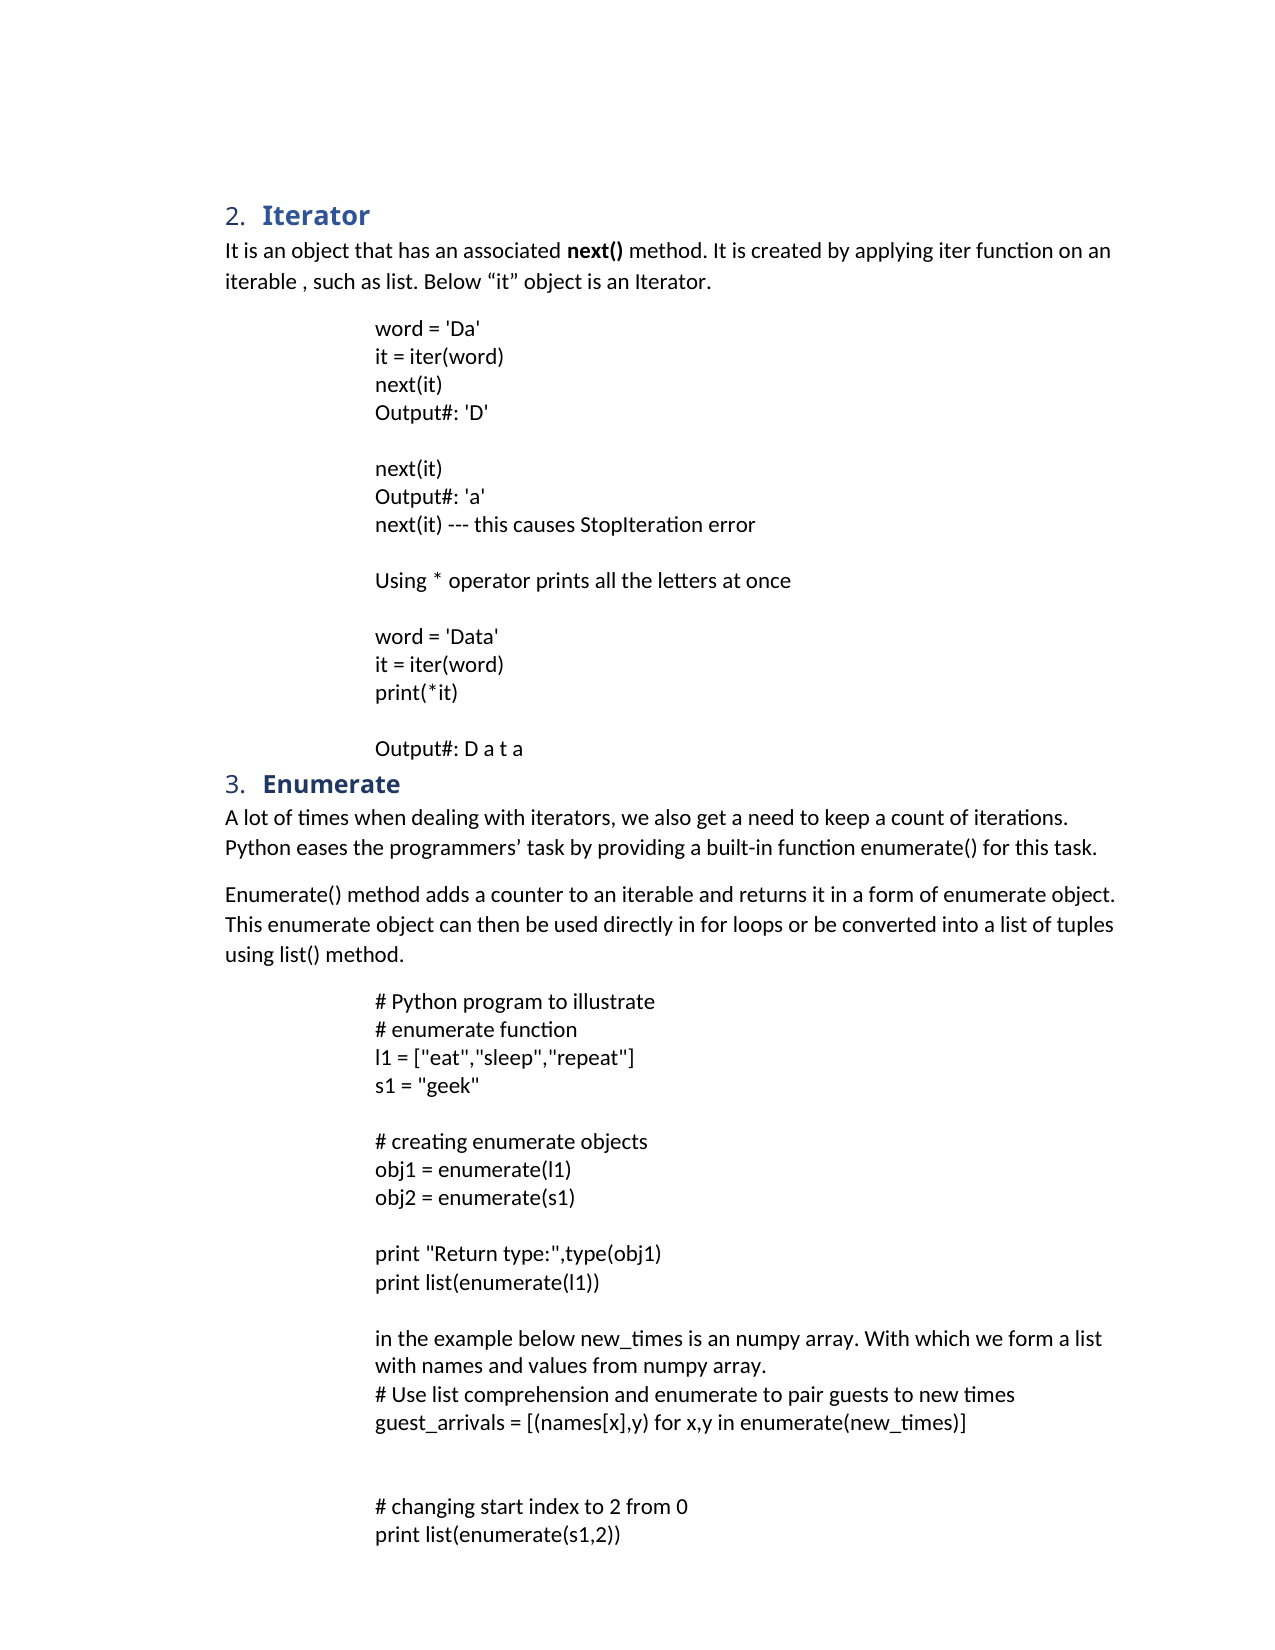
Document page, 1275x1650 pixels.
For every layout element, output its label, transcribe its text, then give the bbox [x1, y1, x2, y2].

text in the example below new_times is an numpy array. With which we form a list with names and values from numpy array. [375, 1324, 1125, 1380]
text l1 = ["eat","sleep","repeat"] [375, 1043, 1125, 1071]
text next(it) --- this causes StopIteration error [375, 510, 1125, 538]
text Output#: 'D' [375, 398, 1125, 426]
text it = iter(word) [375, 342, 1125, 370]
subtitle Iterator [225, 197, 1125, 234]
text s1 = "geek" [375, 1071, 1125, 1099]
text # changing start index to 2 from 0 [375, 1492, 1125, 1520]
text next(it) [375, 370, 1125, 398]
text print list(enumerate(s1,2)) [375, 1520, 1125, 1548]
text obj1 = enumerate(l1) [375, 1156, 1125, 1183]
text print list(enumerate(l1)) [375, 1268, 1125, 1296]
text print "Return type:",type(obj1) [375, 1239, 1125, 1268]
text Using * operator prints all the letters at once [375, 566, 1125, 594]
text Output#: D a t a [375, 734, 1125, 762]
text print(*it) [375, 678, 1125, 706]
list It is an object that has an associated next() method. It is created by applying iter function on an iterable , such as list. Below “it” object is an Iterator. [225, 237, 1125, 295]
text Enumerate() method adds a counter to an iterable and returns it in a form of enumerate object. This enumerate object can then be used directly in for loops or be converted into a list of tuples using list() method. [225, 880, 1125, 968]
text word = 'Da' [375, 314, 1125, 342]
text word = 'Data' [375, 622, 1125, 650]
text # enumerate function [375, 1015, 1125, 1043]
text # creating enumerate objects [375, 1127, 1125, 1156]
text guest_arrivals = [(names[x],y) for x,y in enumerate(new_times)] [375, 1408, 1125, 1436]
text # Python program to illustrate [375, 987, 1125, 1015]
text it = iter(word) [375, 650, 1125, 678]
text # Use list comprehension and enumerate to pair guests to new times [375, 1380, 1125, 1408]
text Output#: 'a' [375, 482, 1125, 510]
text obj2 = enumerate(s1) [375, 1183, 1125, 1212]
subtitle Enumerate [225, 766, 1125, 800]
text next(it) [375, 454, 1125, 482]
text A lot of times when dealing with iterators, we also get a need to keep a count of iterations. Python eases the programmers’ task by providing a built-in function enumerate() for this task. [225, 803, 1125, 861]
